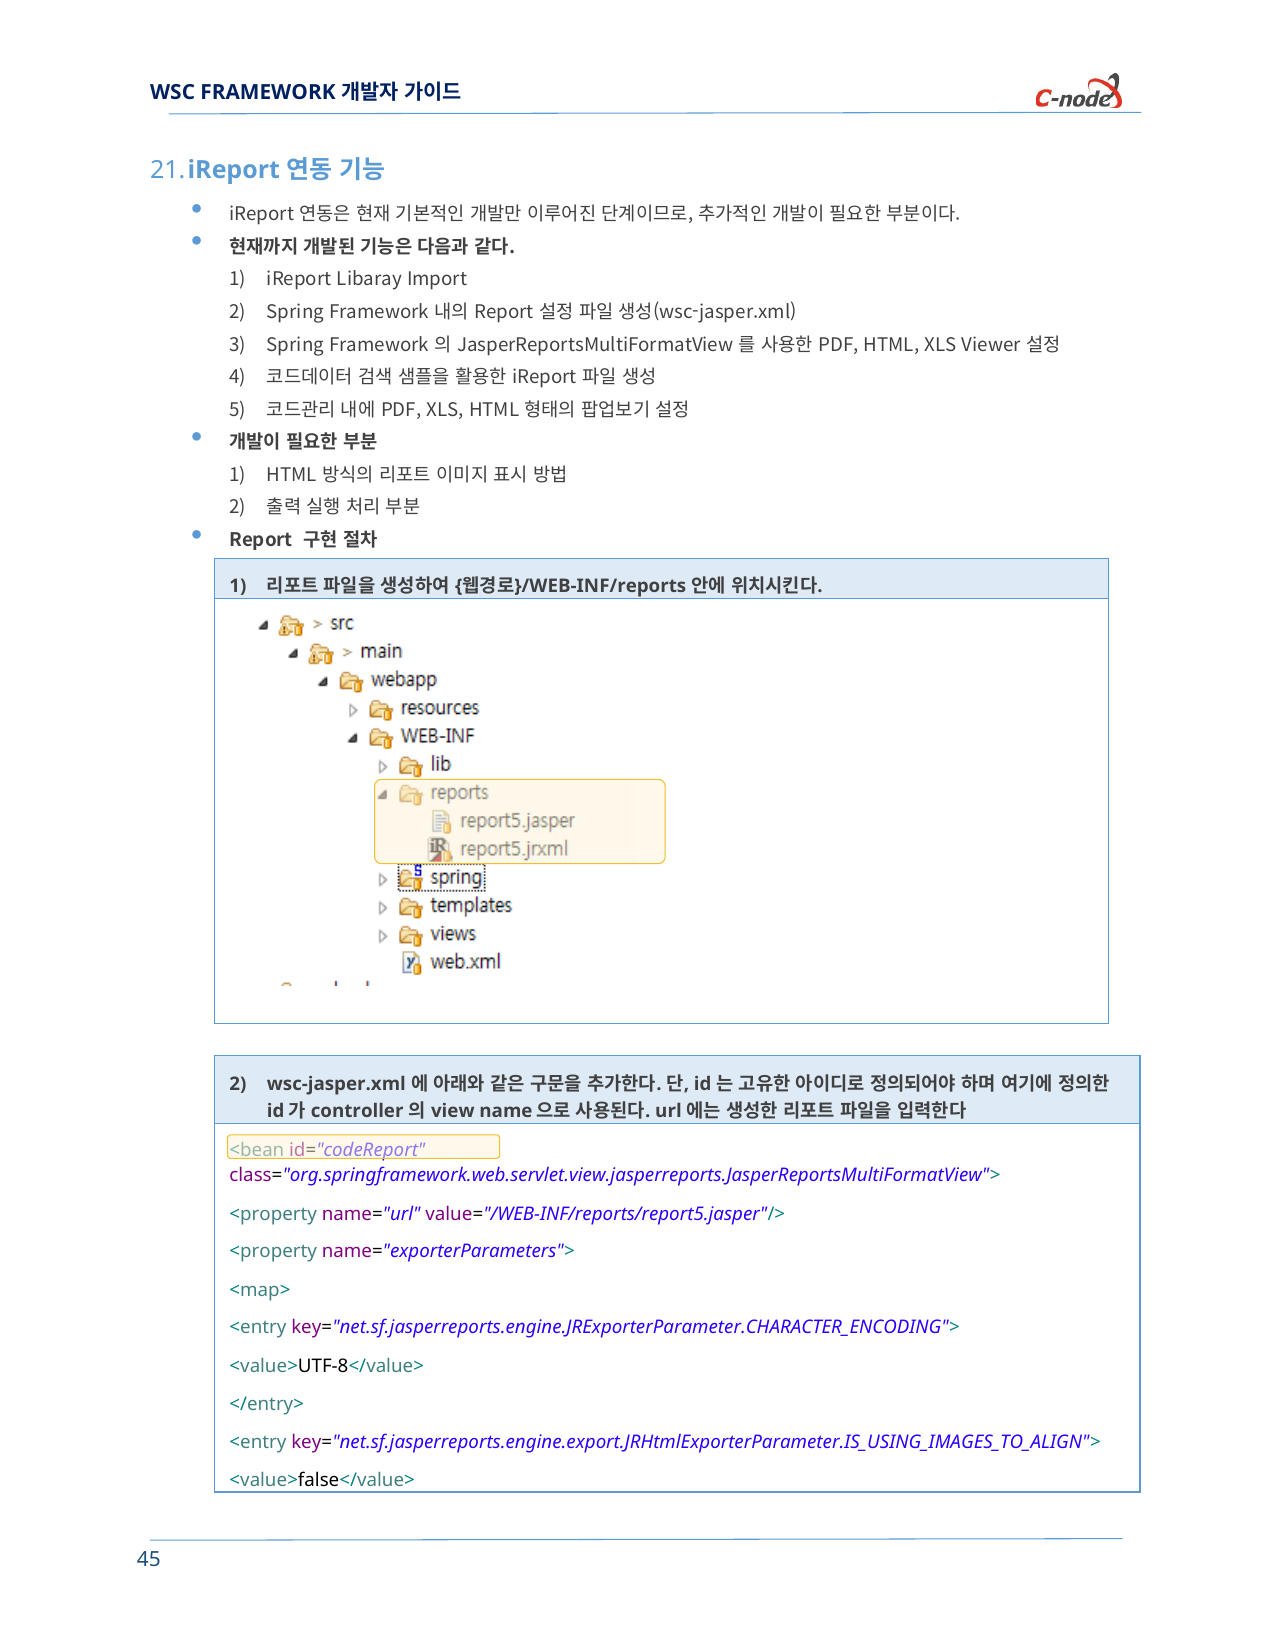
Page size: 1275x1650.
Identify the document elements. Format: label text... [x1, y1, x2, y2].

list iReport Libaray Import [229, 264, 1125, 291]
picture [229, 611, 636, 986]
list Spring Framework 의 JasperReportsMultiFormatView 를 사용한 PDF, HTML, XLS Viewer 설정 [229, 329, 1125, 356]
list 코드관리 내에 PDF, XLS, HTML 형태의 팝업보기 설정 [229, 394, 1125, 422]
list 코드데이터 검색 샘플을 활용한 iReport 파일 생성 [229, 362, 1125, 389]
table_cell [215, 599, 1108, 1023]
list 현재까지 개발된 기능은 다음과 같다. [192, 231, 1125, 258]
list Report 구현 절차 [192, 525, 1125, 552]
table_header 리포트 파일을 생성하여 {웹경로}/WEB-INF/reports 안에 위치시킨다. [215, 559, 1108, 598]
list 출력 실행 처리 부분 [229, 492, 1125, 519]
table_header wsc-jasper.xml 에 아래와 같은 구문을 추가한다. 단, id 는 고유한 아이디로 정의되어야 하며 여기에 정의한 id가 controller 의 view name으로 사용된다. url 에는 생성한 리포트 파일을 입력한다 [215, 1056, 1139, 1123]
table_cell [215, 1124, 1139, 1491]
subtitle iReport 연동 기능 [150, 150, 1125, 186]
list HTML 방식의 리포트 이미지 표시 방법 [229, 459, 1125, 487]
picture [1036, 73, 1122, 108]
list iReport 연동은 현재 기본적인 개발만 이루어진 단계이므로, 추가적인 개발이 필요한 부분이다. [192, 199, 1125, 226]
list 개발이 필요한 부분 [192, 427, 1125, 454]
table_cell Locale [376, 780, 636, 863]
list Spring Framework 내의 Report 설정 파일 생성(wsc-jasper.xml) [229, 297, 1125, 324]
